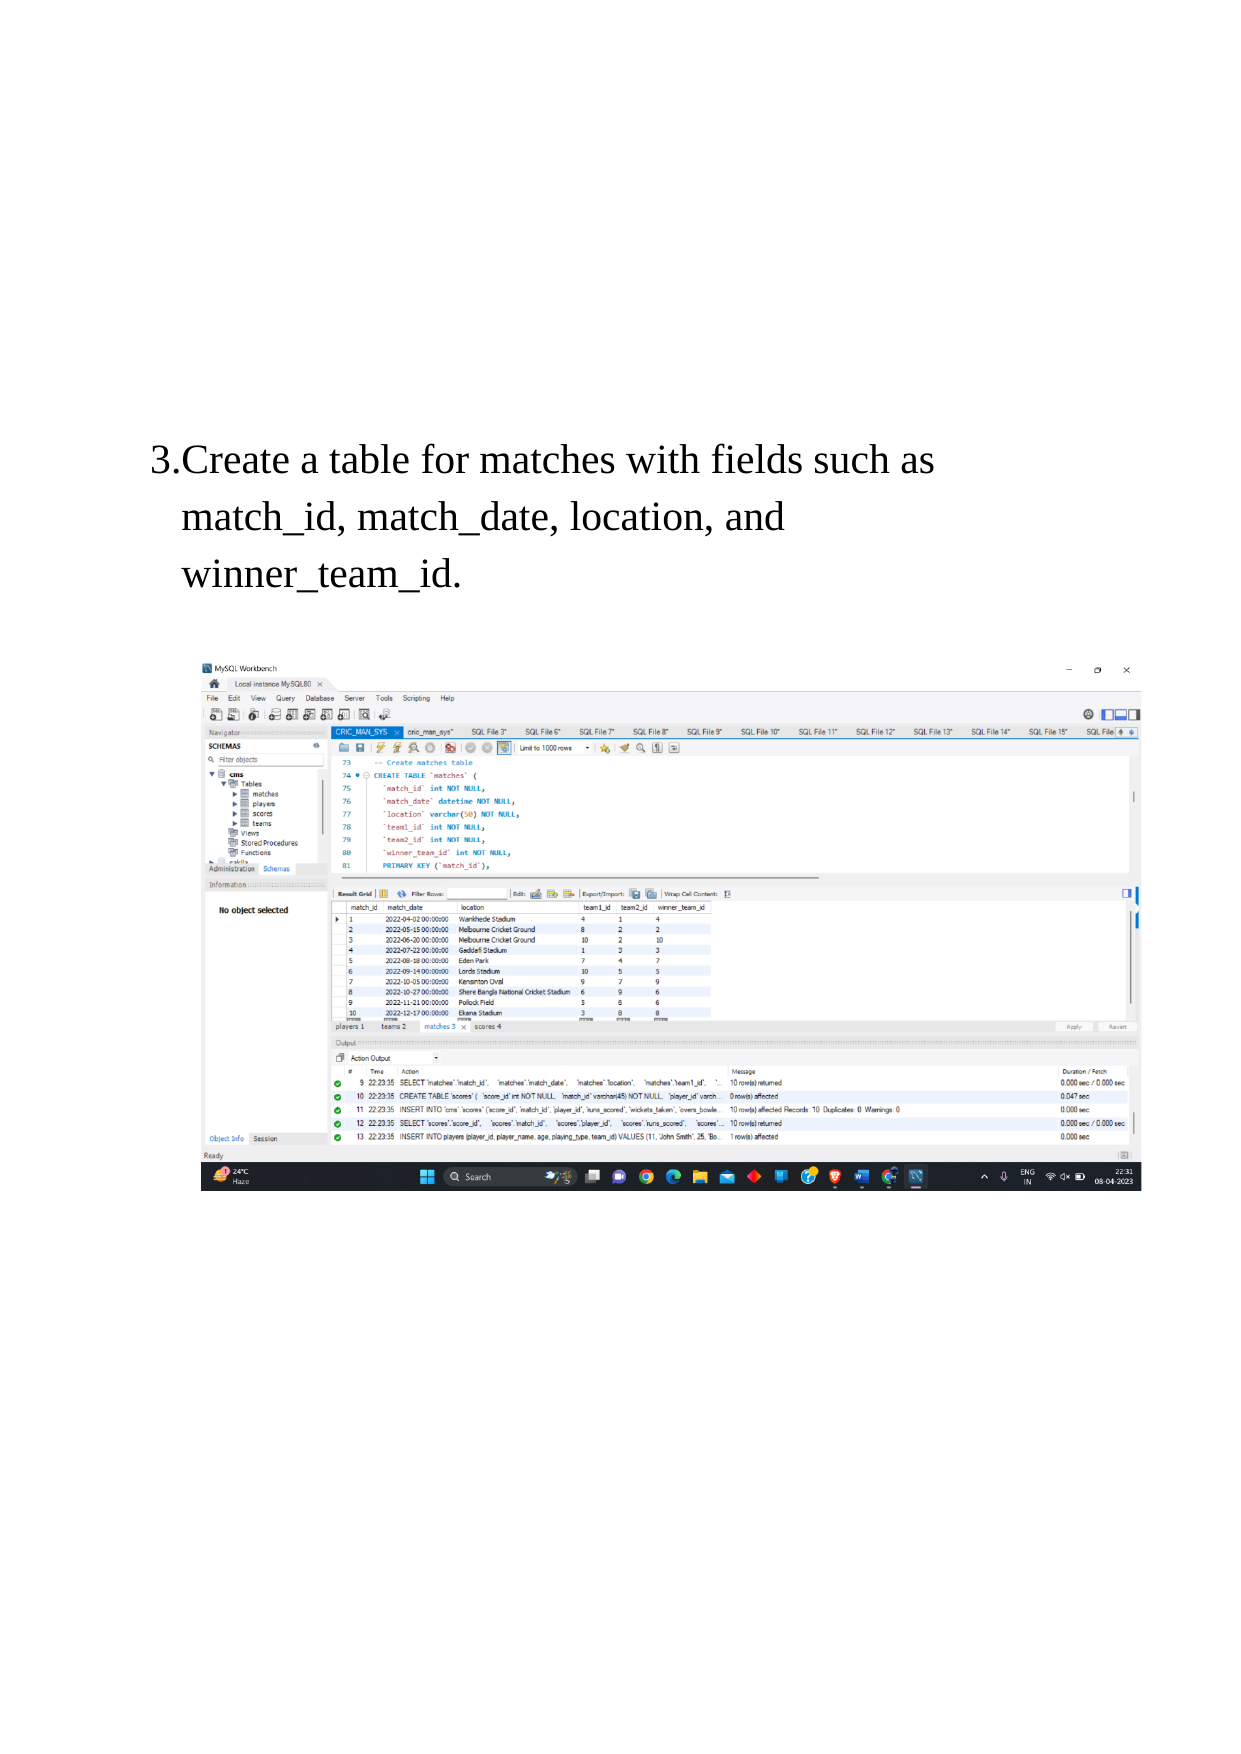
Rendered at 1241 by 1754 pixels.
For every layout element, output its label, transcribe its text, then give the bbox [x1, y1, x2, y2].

text match_id, match_date, location, and [150, 491, 1090, 539]
picture [201, 661, 1142, 1191]
text 3.Create a table for matches with fields such as [150, 434, 1090, 482]
text winner_team_id. [150, 548, 1090, 596]
